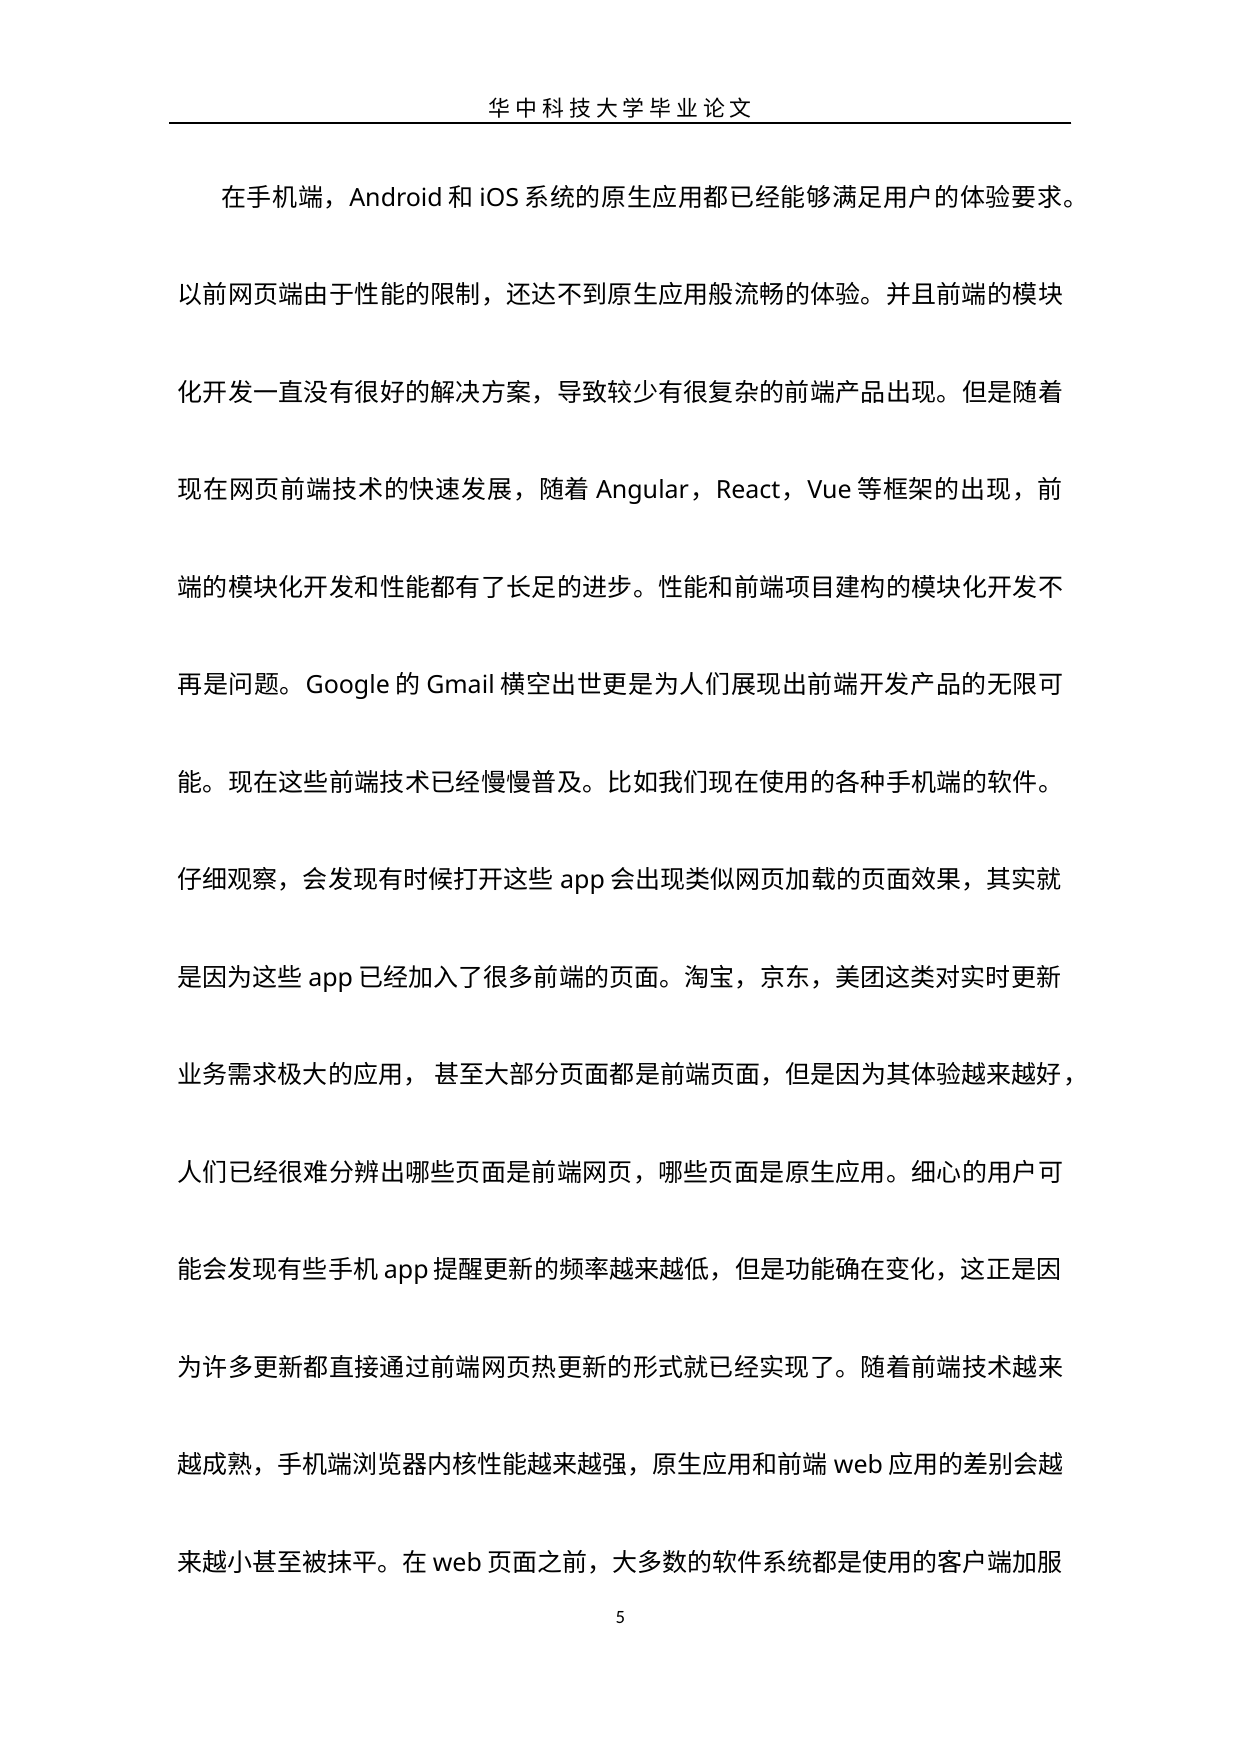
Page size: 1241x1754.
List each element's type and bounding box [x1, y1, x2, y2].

text [177, 163, 1063, 1593]
